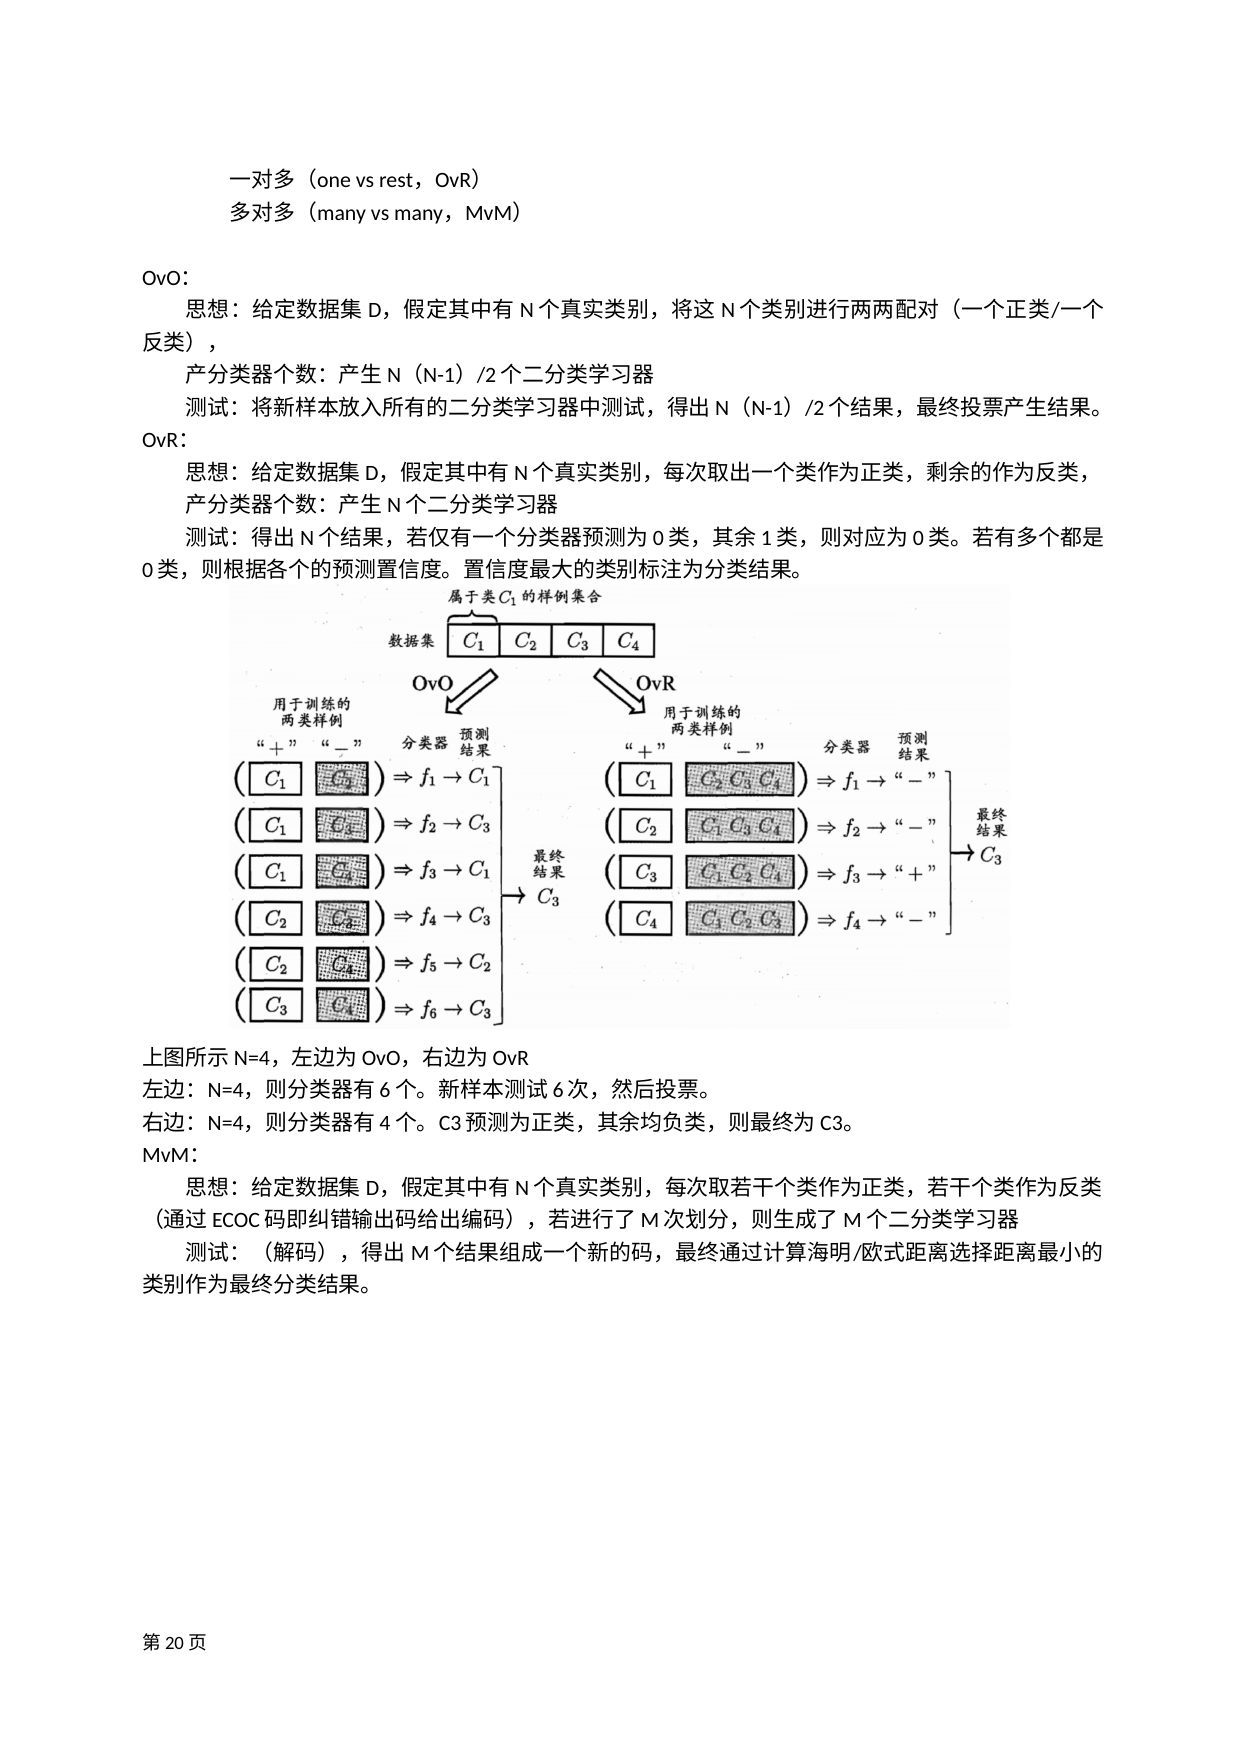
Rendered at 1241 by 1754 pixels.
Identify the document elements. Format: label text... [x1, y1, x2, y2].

text 产分类器个数：产生N（N-1）/2个二分类学习器 [142, 357, 1104, 389]
text OvO： [142, 259, 1104, 292]
text 思想：给定数据集D，假定其中有N个真实类别，每次取若干个类作为正类，若干个类作为反类（通过ECOC码即纠错输出码给出编码），若进行了M次划分，则生成了M个二分类学习器 [142, 1169, 1104, 1234]
text OvR： [142, 422, 1104, 454]
text 测试：将新样本放入所有的二分类学习器中测试，得出N（N-1）/2个结果，最终投票产生结果。 [142, 389, 1104, 422]
text 思想：给定数据集D，假定其中有N个真实类别，每次取出一个类作为正类，剩余的作为反类， [142, 454, 1104, 487]
text 产分类器个数：产生N个二分类学习器 [142, 487, 1104, 519]
text 右边：N=4，则分类器有4个。C3预测为正类，其余均负类，则最终为C3。 [142, 1104, 1104, 1137]
text 思想：给定数据集D，假定其中有N个真实类别，将这N个类别进行两两配对（一个正类/一个反类）， [142, 292, 1104, 357]
text 测试：得出N个结果，若仅有一个分类器预测为0类，其余1类，则对应为0类。若有多个都是0类，则根据各个的预测置信度。置信度最大的类别标注为分类结果。 [142, 519, 1104, 584]
text MvM： [142, 1137, 1104, 1169]
text 左边：N=4，则分类器有6个。新样本测试6次，然后投票。 [142, 1072, 1104, 1104]
text 多对多（many vs many，MvM） [186, 194, 1104, 227]
text 一对多（one vs rest，OvR） [186, 162, 1104, 194]
picture [229, 584, 1010, 1029]
text 上图所示N=4，左边为OvO，右边为OvR [142, 1039, 1104, 1072]
text 测试：（解码），得出M个结果组成一个新的码，最终通过计算海明/欧式距离选择距离最小的类别作为最终分类结果。 [142, 1234, 1104, 1299]
